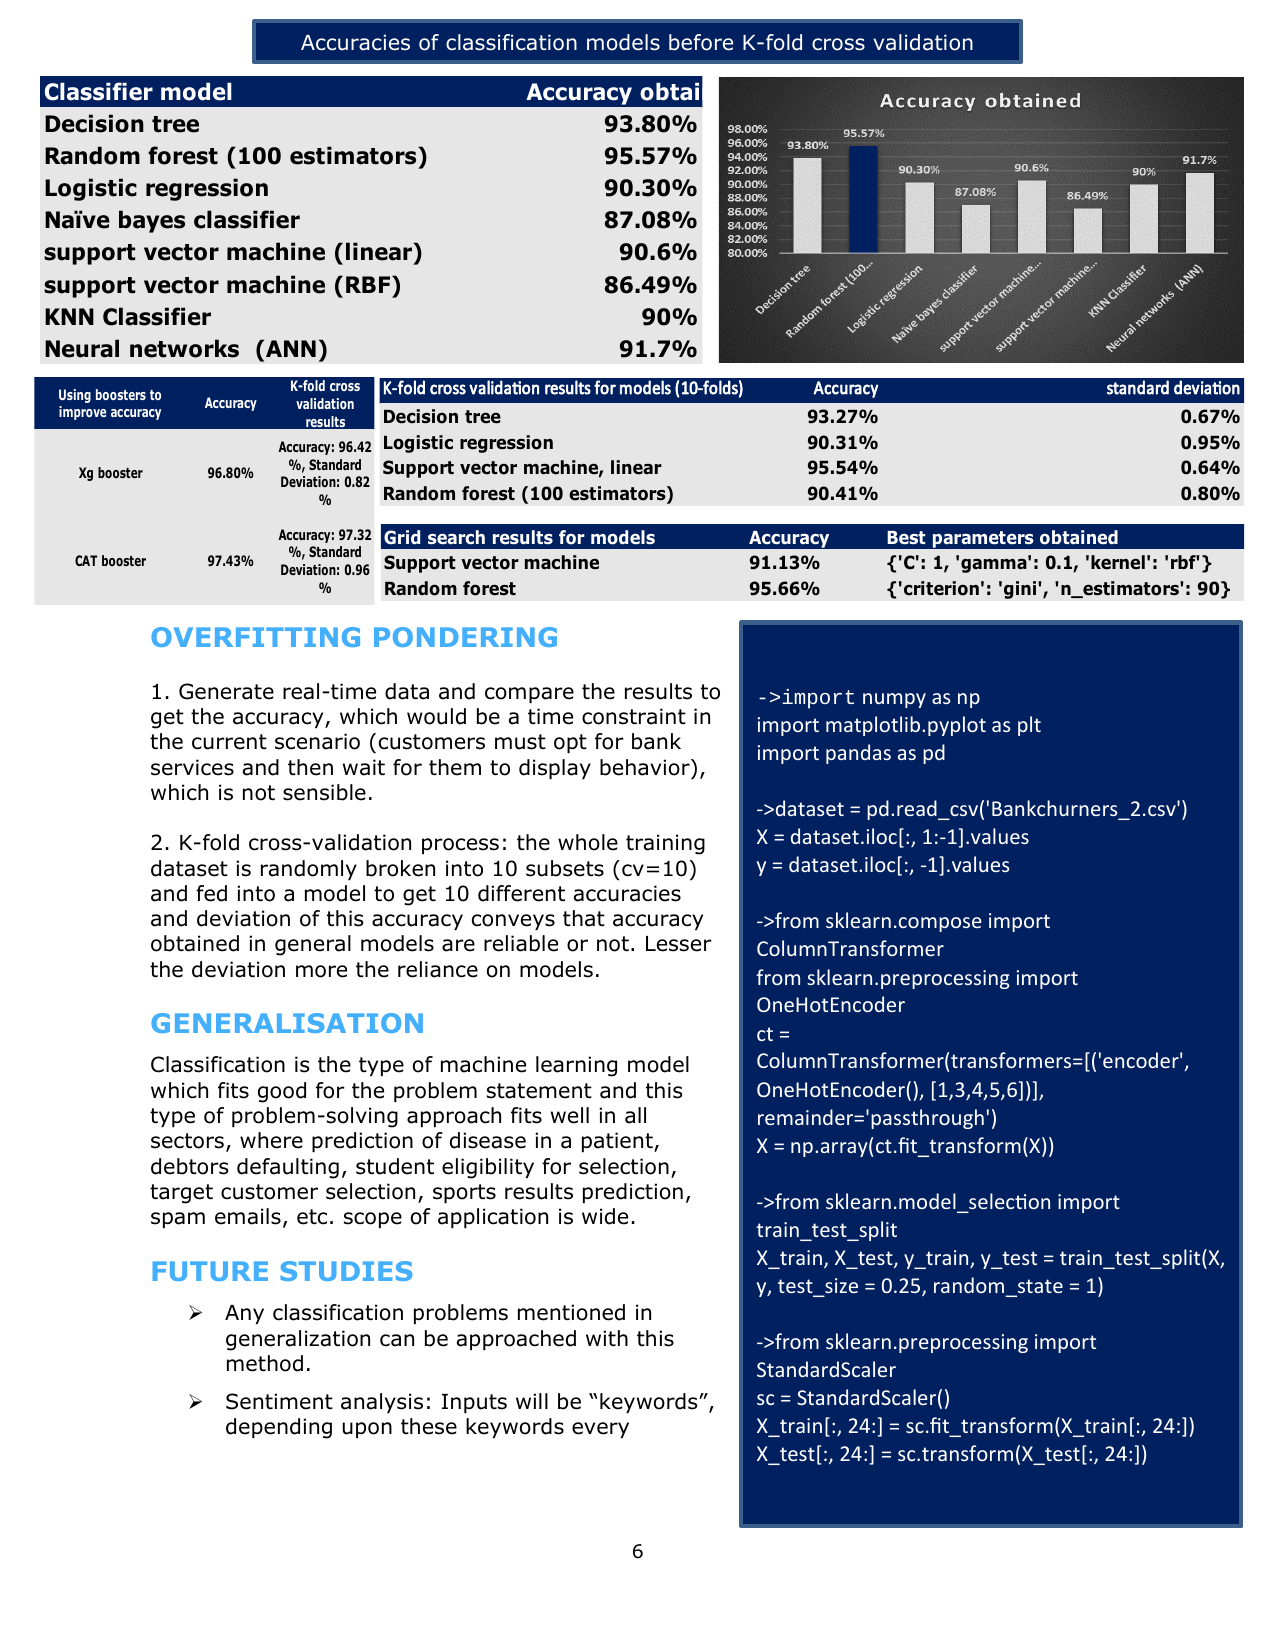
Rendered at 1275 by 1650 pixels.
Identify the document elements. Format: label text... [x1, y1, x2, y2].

subtitle Overfitting pondering [150, 114, 1125, 653]
text Classification is the type of machine learning model which fits good for the problem statement and this type of problem-solving approach fits well in all sectors, where prediction of disease in a patient, debtors defaulting, student eligibility for selection, target customer selection, sports results prediction, spam emails, etc. scope of application is wide. [150, 1052, 739, 1229]
subtitle Future studies [150, 1254, 739, 1287]
subtitle 1. Generate real-time data and compare the results to get the accuracy, which would be a time constraint in the current scenario (customers must opt for bank services and then wait for them to display behavior), which is not sensible. [150, 678, 739, 805]
subtitle 2. K-fold cross-validation process: the whole training dataset is randomly broken into 10 subsets (cv=10) and fed into a model to get 10 different accuracies and deviation of this accuracy conveys that accuracy obtained in general models are reliable or not. Lesser the deviation more the reliance on models. [150, 830, 739, 982]
picture [718, 77, 1244, 363]
subtitle Generalisation [150, 1007, 739, 1039]
list Any classification problems mentioned in generalization can be approached with this method. [187, 1299, 739, 1376]
